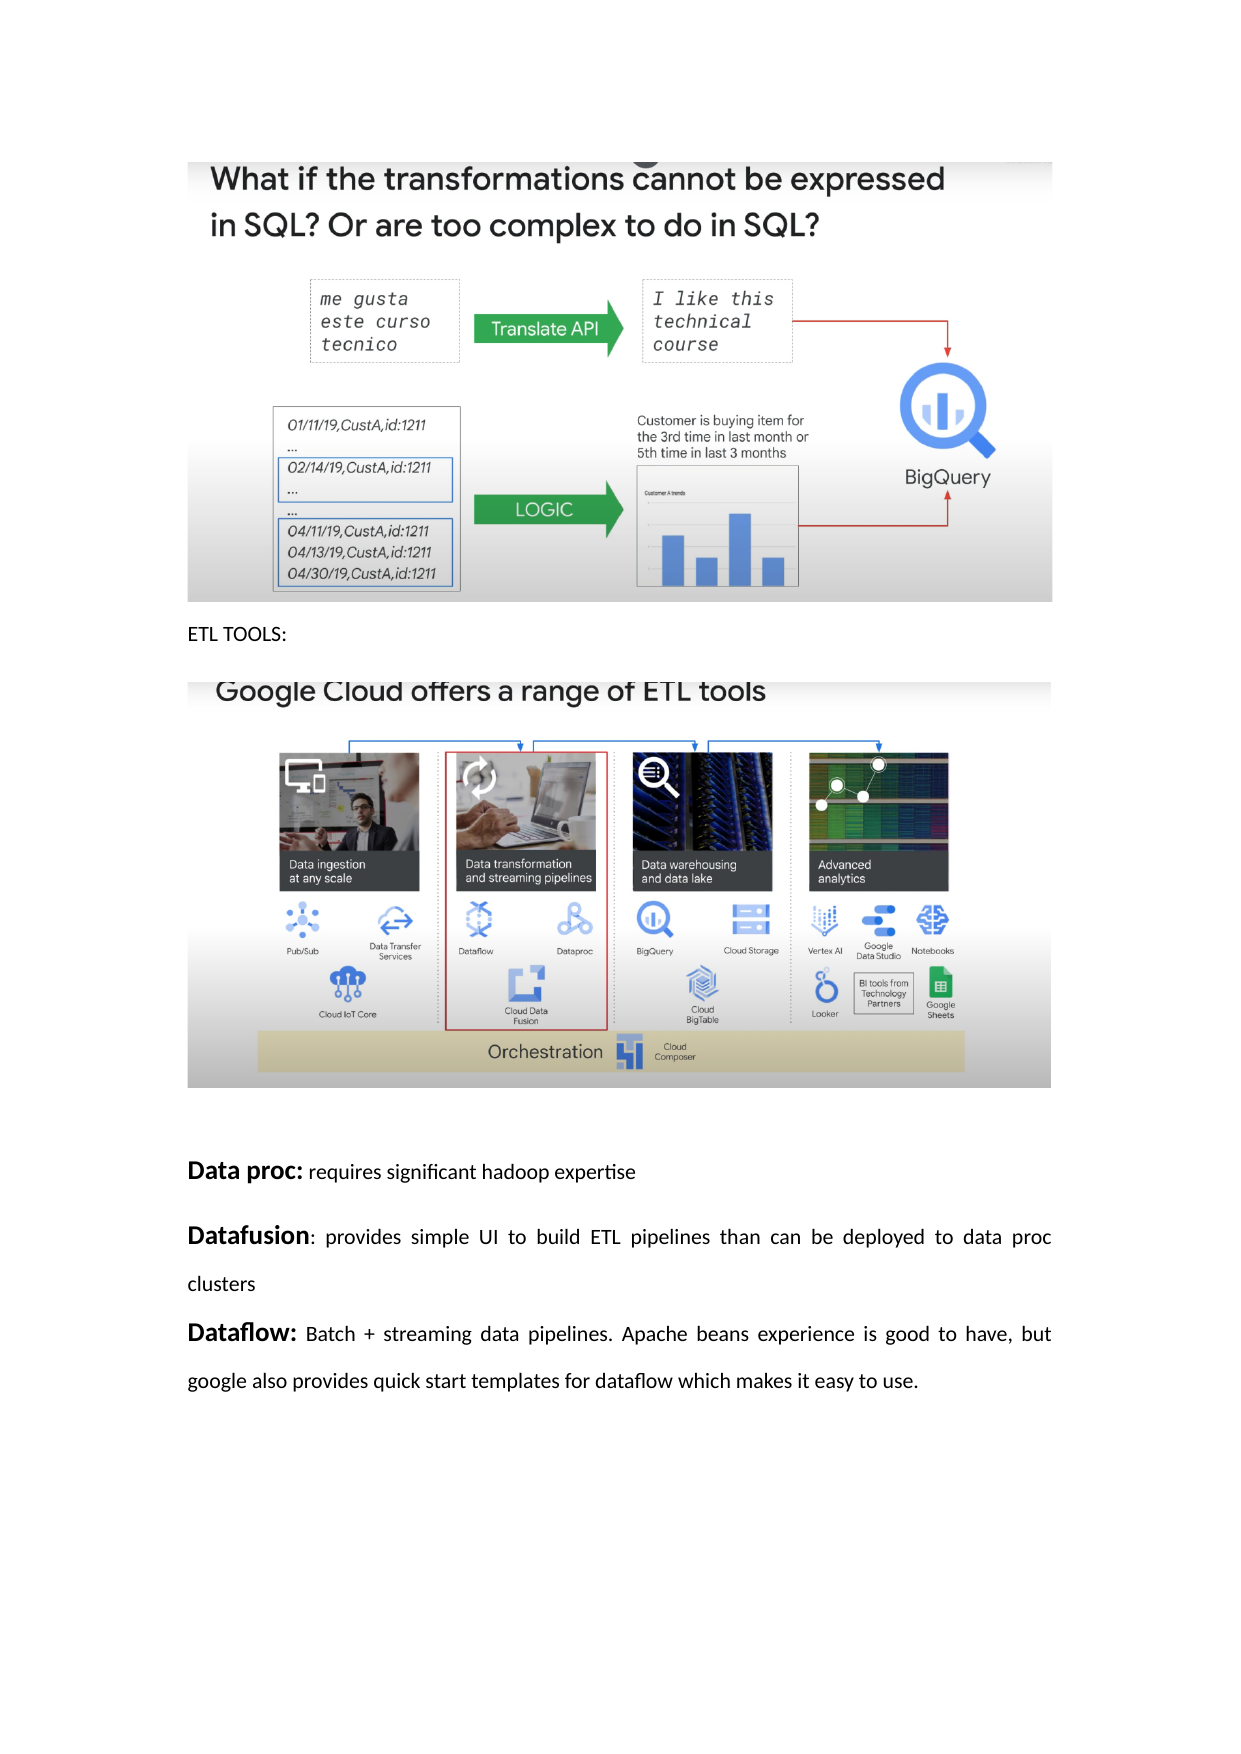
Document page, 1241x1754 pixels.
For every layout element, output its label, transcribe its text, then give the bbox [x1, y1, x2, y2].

picture [187, 682, 1051, 1088]
text Datafusion: provides simple UI to build ETL pipelines than can be deployed to data proc clusters [187, 1202, 1053, 1299]
text Data proc: requires significant hadoop expertise [187, 1137, 1053, 1202]
text ETL TOOLS: [187, 617, 1053, 649]
text Dataflow: Batch + streaming data pipelines. Apache beans experience is good to have, but google also provides quick start templates for dataflow which makes it easy to use. [187, 1299, 1053, 1397]
picture [187, 162, 1053, 602]
